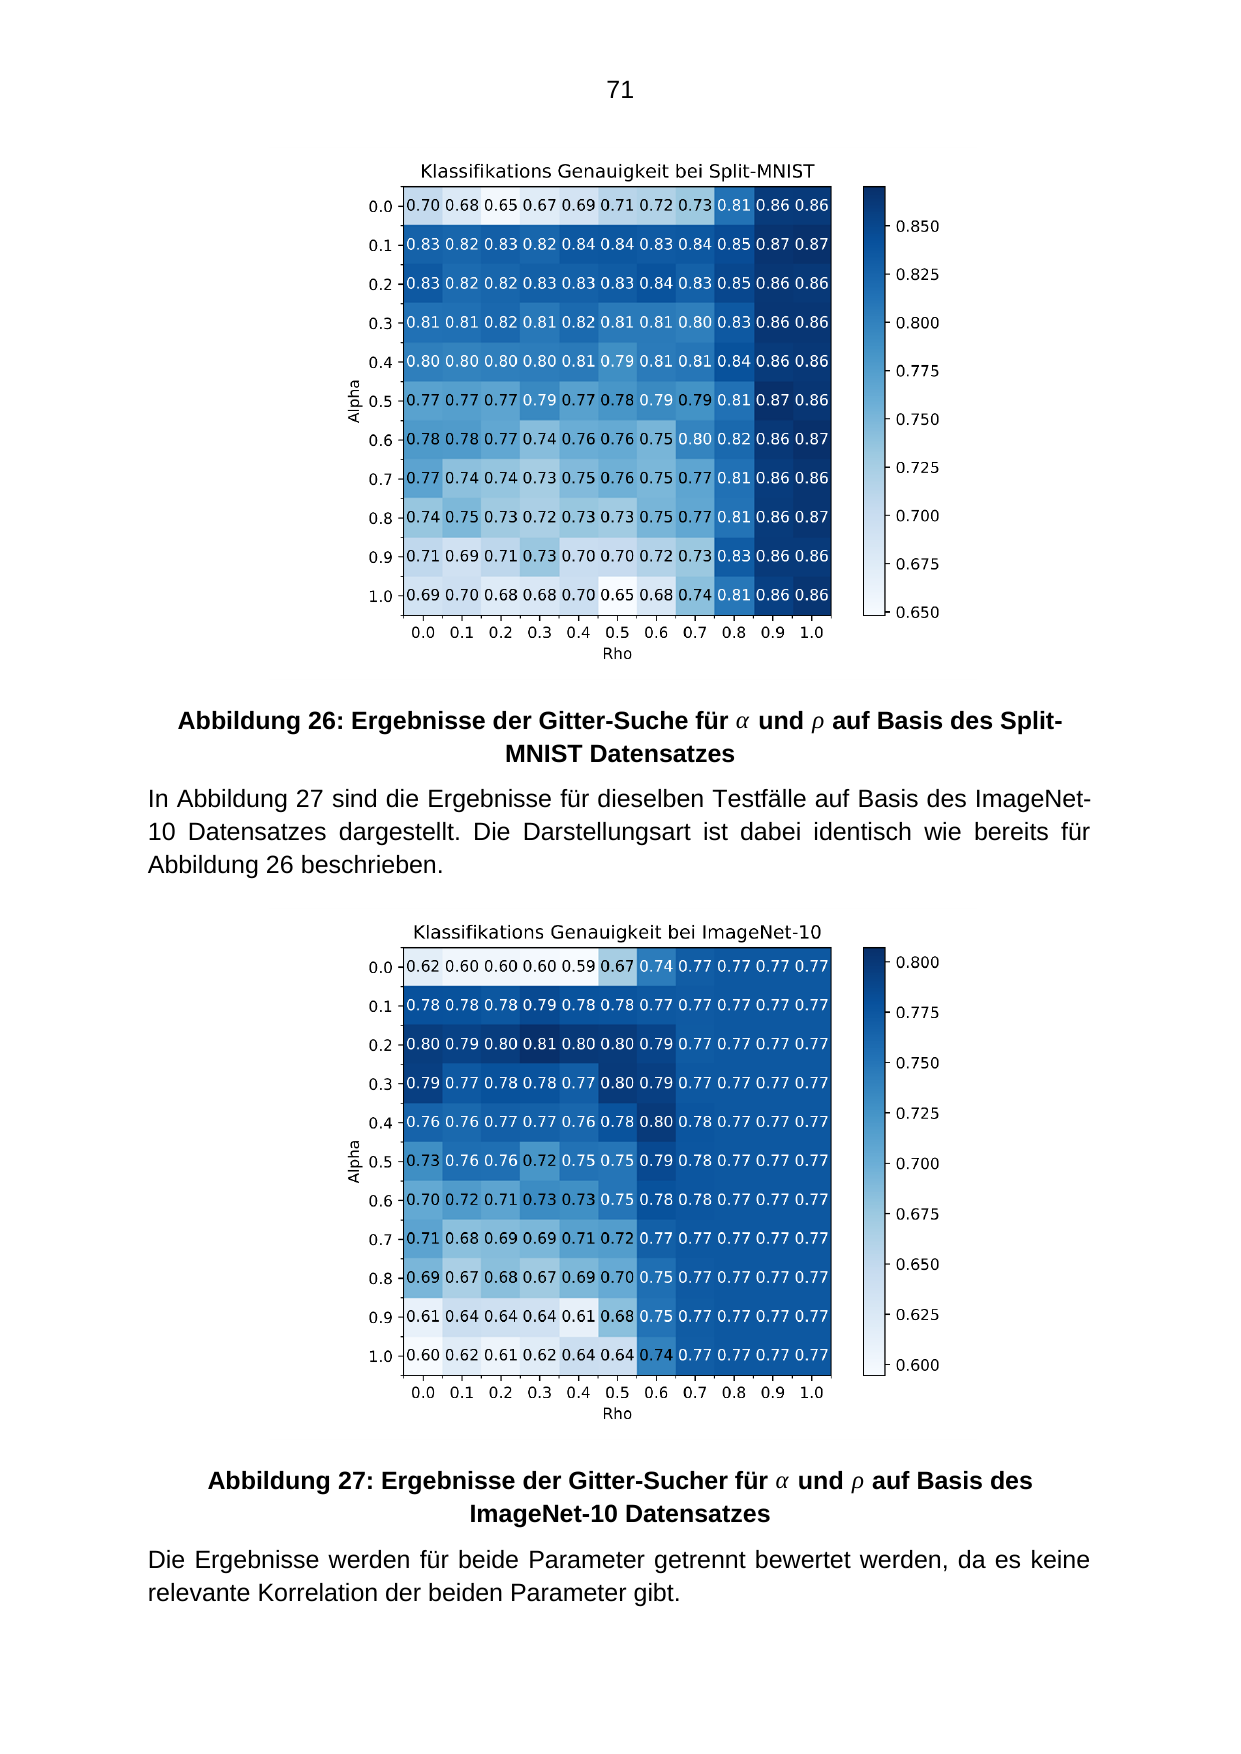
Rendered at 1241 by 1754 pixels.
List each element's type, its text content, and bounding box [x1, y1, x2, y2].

text Abbildung 27: Ergebnisse der Gitter-Sucher für und auf Basis des ImageNet-10 Datensatzes [148, 1466, 1092, 1528]
text Die Ergebnisse werden für beide Parameter getrennt bewertet werden, da es keine relevante Korrelation der beiden Parameter gibt. [148, 1545, 1092, 1607]
text Abbildung 26: Ergebnisse der Gitter-Suche für und auf Basis des Split-MNIST Datensatzes [148, 706, 1092, 767]
picture [269, 908, 977, 1440]
text In Abbildung 27 sind die Ergebnisse für dieselben Testfälle auf Basis des ImageNet-10 Datensatzes dargestellt. Die Darstellungsart ist dabei identisch wie bereits für Abbildung 26 beschrieben. [148, 784, 1092, 879]
picture [269, 147, 977, 680]
